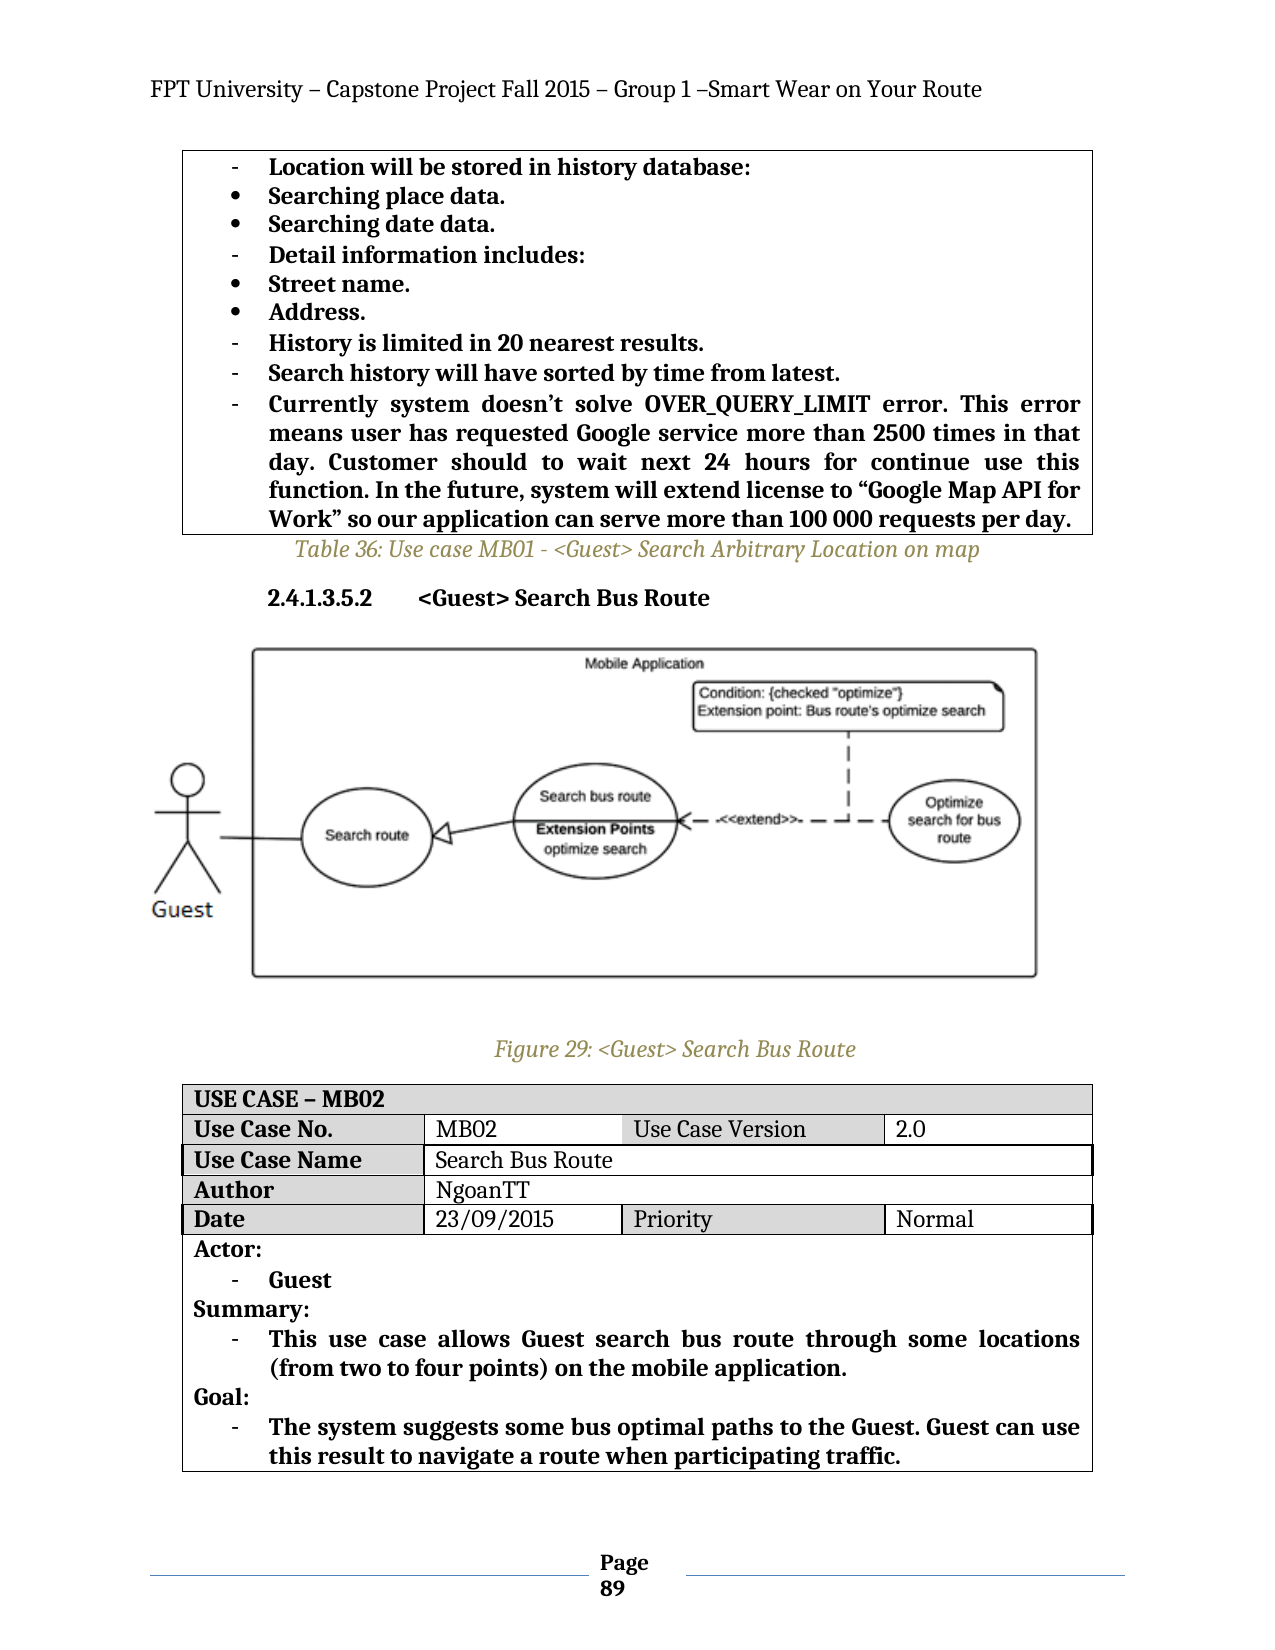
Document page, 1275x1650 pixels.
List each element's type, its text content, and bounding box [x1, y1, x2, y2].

table_cell MB02 [425, 1115, 622, 1144]
table_cell Priority [623, 1205, 884, 1234]
table_cell Author [183, 1176, 424, 1204]
table_cell Use Case Version [622, 1115, 884, 1144]
table_cell Use Case Name [184, 1145, 423, 1174]
picture [150, 617, 1069, 1010]
table_cell 23/09/2015 [425, 1205, 621, 1234]
table_cell Use Case No. [183, 1115, 424, 1144]
table_cell Normal [886, 1205, 1091, 1234]
subtitle <Guest> Search Bus Route [267, 584, 1125, 613]
table_cell Search Bus Route [425, 1146, 1091, 1174]
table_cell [183, 1235, 1092, 1471]
table_cell 2.0 [885, 1115, 1092, 1144]
table_cell Date [184, 1205, 423, 1234]
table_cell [183, 151, 1092, 534]
text Figure 29: <Guest> Search Bus Route [150, 1034, 1125, 1063]
table_header USE CASE – MB02 [183, 1085, 1092, 1114]
table_cell NgoanTT [425, 1176, 1092, 1204]
